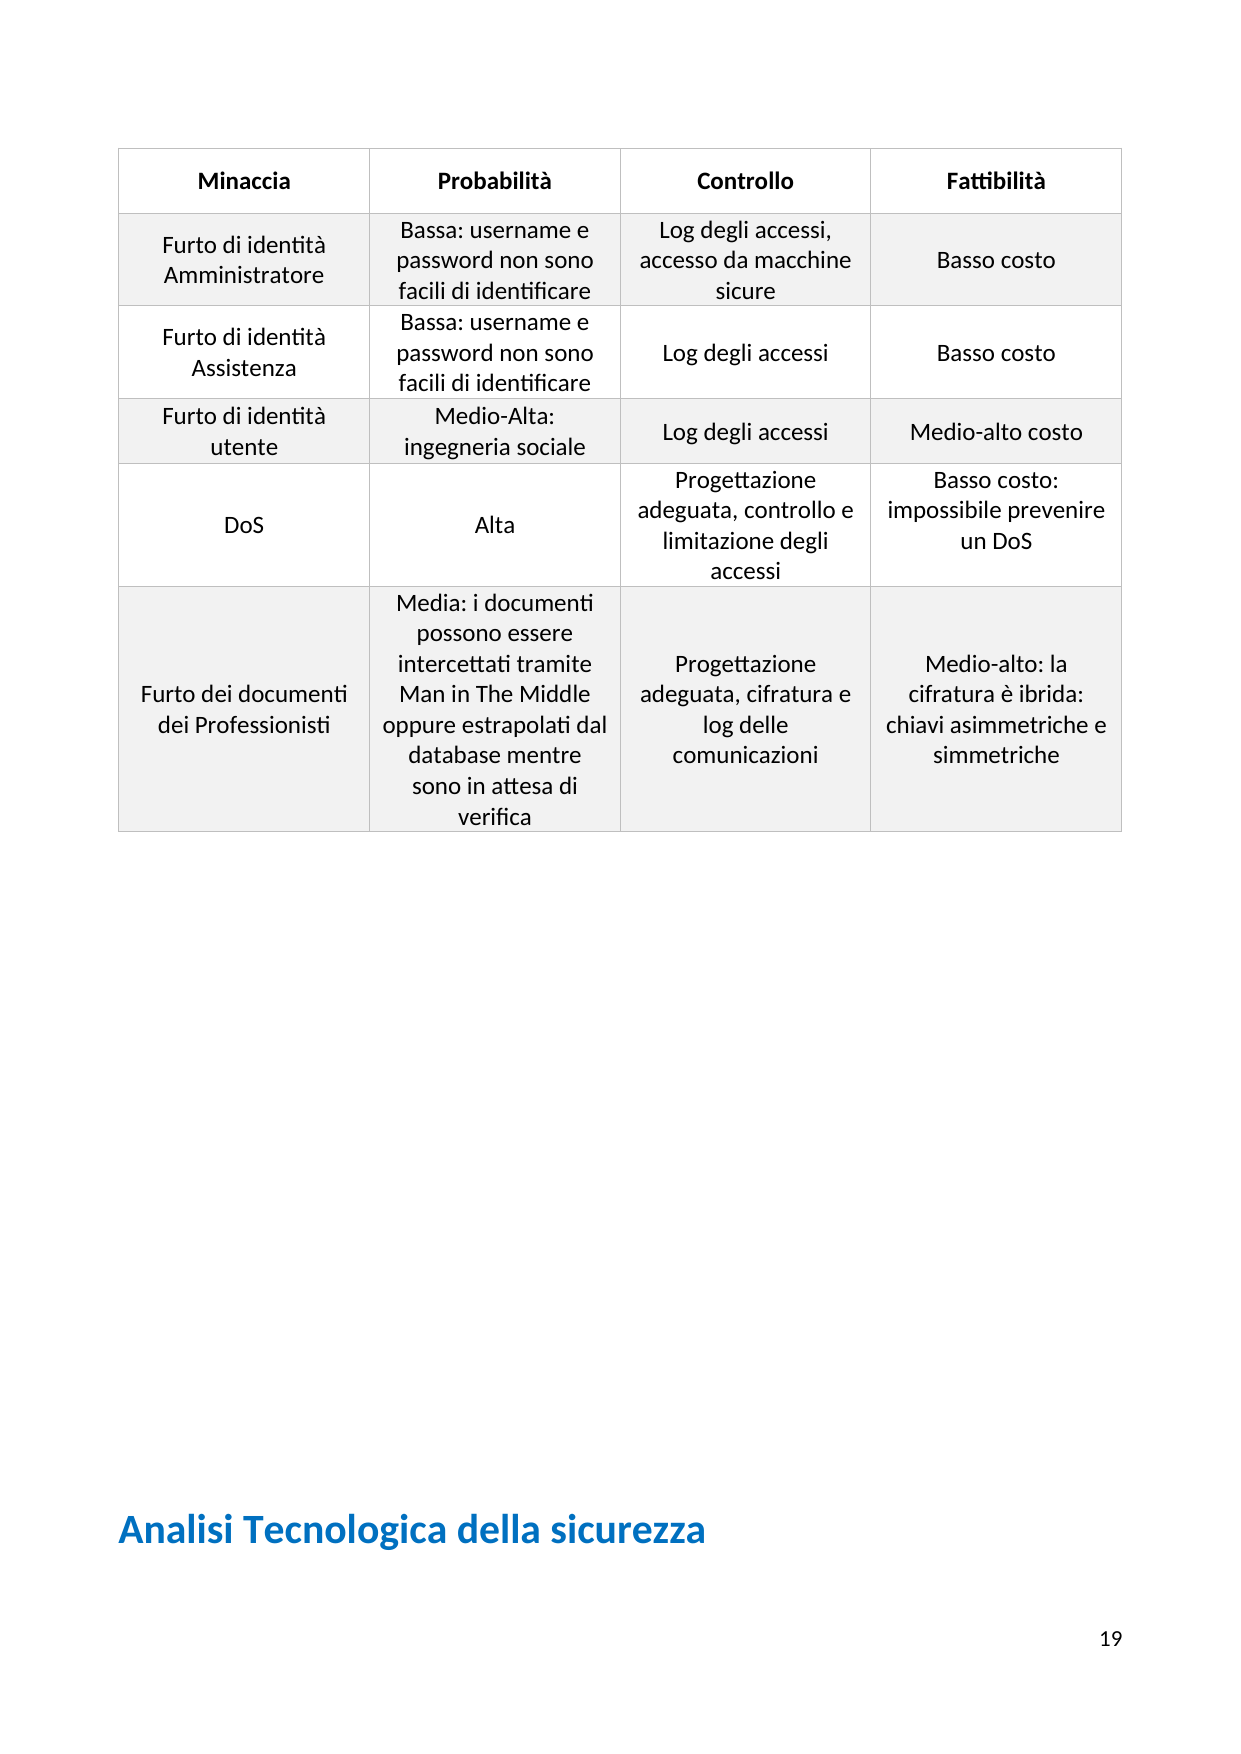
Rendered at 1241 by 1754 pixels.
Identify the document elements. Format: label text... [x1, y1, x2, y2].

table_cell Furto di identità Assistenza [119, 306, 369, 398]
table_cell Progettazione adeguata, controllo e limitazione degli accessi [621, 464, 870, 586]
table_cell Medio-Alta: ingegneria sociale [370, 399, 620, 463]
table_cell Furto dei documenti dei Professionisti [119, 587, 369, 831]
table_cell Bassa: username e password non sono facili di identificare [370, 214, 620, 305]
table_cell Basso costo: impossibile prevenire un DoS [871, 464, 1121, 586]
text Analisi Tecnologica della sicurezza [118, 1503, 1122, 1554]
table_cell Alta [370, 464, 620, 586]
table_cell Basso costo [871, 306, 1121, 398]
table_cell Medio-alto: la cifratura è ibrida: chiavi asimmetriche e simmetriche [871, 587, 1121, 831]
table_cell Furto di identità Amministratore [119, 214, 369, 305]
table_cell Log degli accessi [621, 399, 870, 463]
table_cell Log degli accessi [621, 306, 870, 398]
table_cell Basso costo [871, 214, 1121, 305]
table_cell DoS [119, 464, 369, 586]
table_cell Progettazione adeguata, cifratura e log delle comunicazioni [621, 587, 870, 831]
table_header Fattibilità [871, 149, 1121, 213]
table_cell Medio-alto costo [871, 399, 1121, 463]
table_cell Furto di identità utente [119, 399, 369, 463]
table_cell Log degli accessi, accesso da macchine sicure [621, 214, 870, 305]
table_header Probabilità [370, 149, 620, 213]
table_cell Bassa: username e password non sono facili di identificare [370, 306, 620, 398]
table_header Controllo [621, 149, 870, 213]
table_cell Media: i documenti possono essere intercettati tramite Man in The Middle oppure estrapolati dal database mentre sono in attesa di verifica [370, 587, 620, 831]
table_header Minaccia [119, 149, 369, 213]
